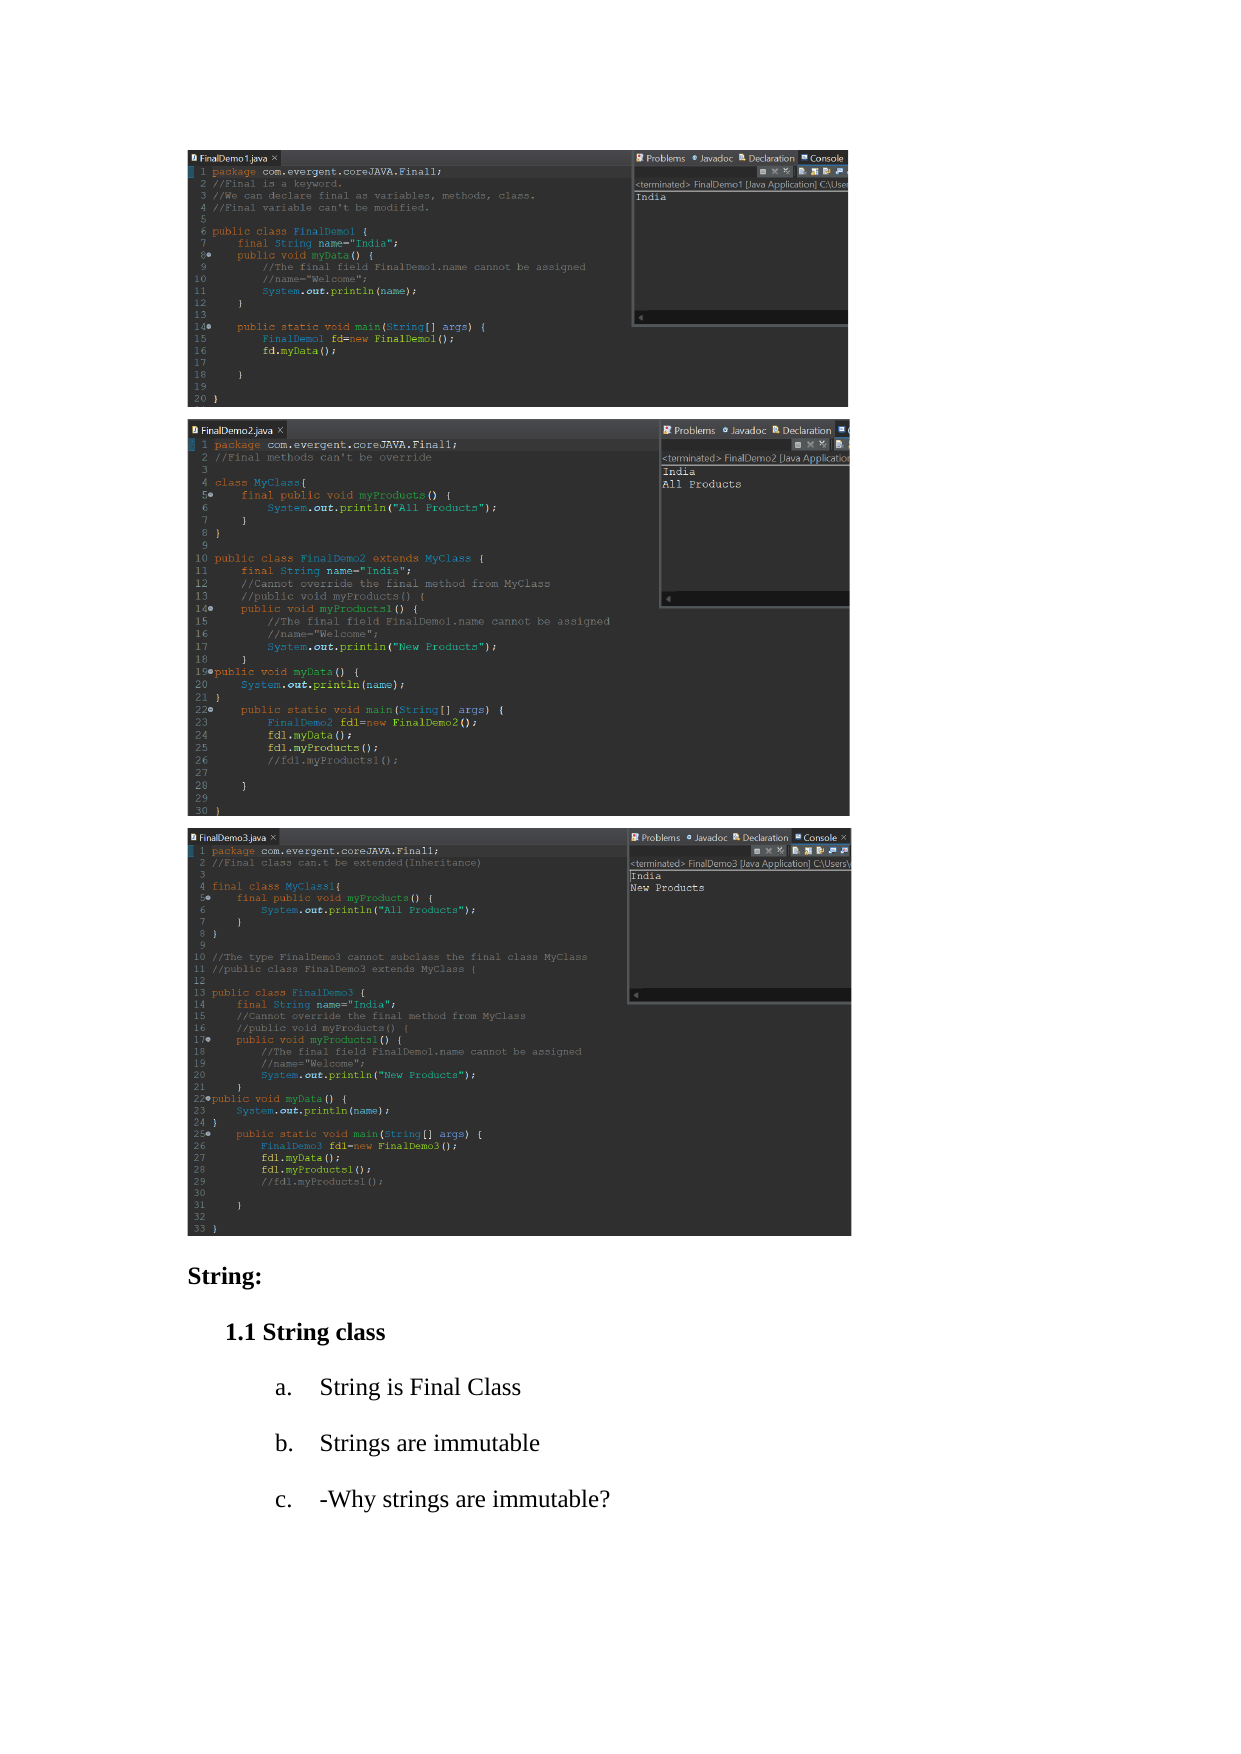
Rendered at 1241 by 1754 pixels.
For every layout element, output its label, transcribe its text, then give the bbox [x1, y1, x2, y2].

text 1.1 String class [187, 1317, 1053, 1346]
picture [187, 419, 850, 816]
text String: [187, 1261, 1053, 1290]
picture [187, 150, 849, 407]
picture [187, 828, 852, 1236]
list String is Final Class [275, 1372, 1053, 1401]
list -Why strings are immutable? [275, 1484, 1053, 1512]
list Strings are immutable [275, 1428, 1053, 1457]
